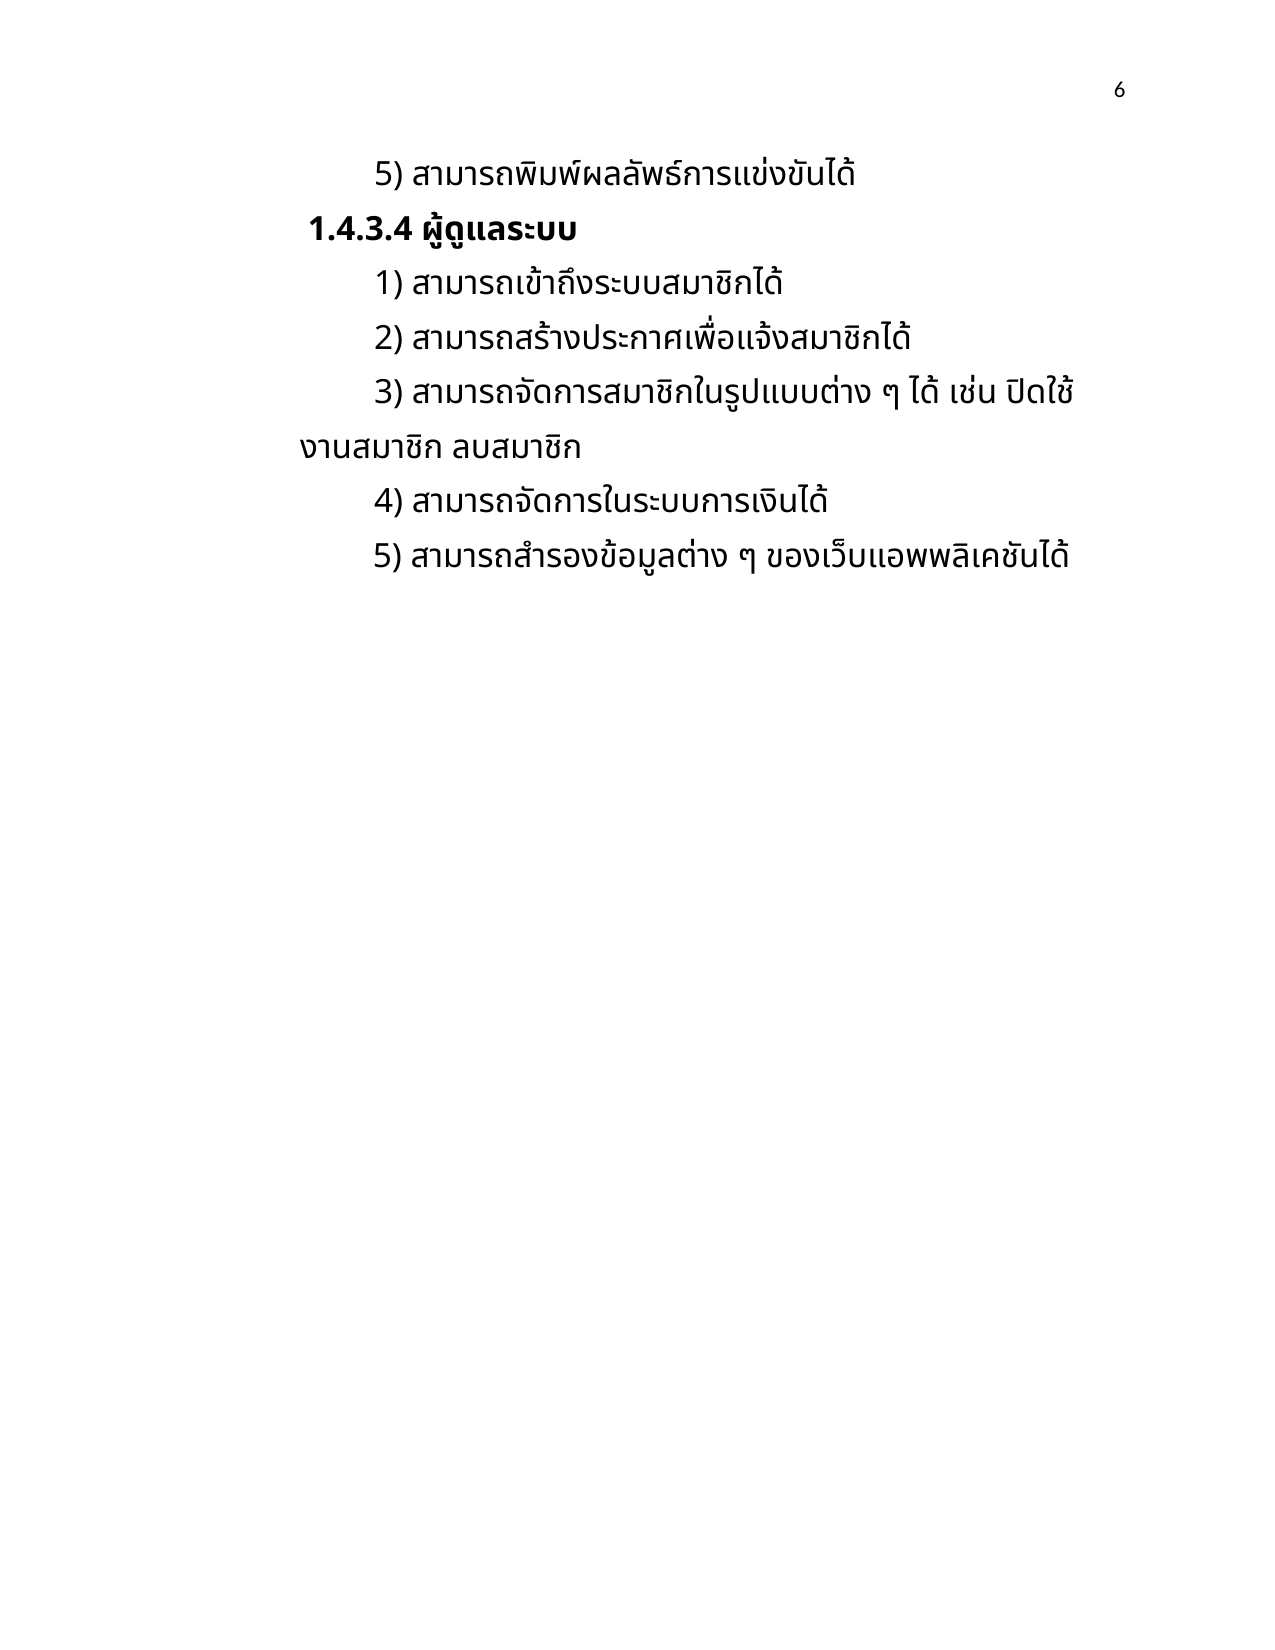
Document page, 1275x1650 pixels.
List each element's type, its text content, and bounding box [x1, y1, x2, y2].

text 3) สามารถจัดการสมาชิกในรูปแบบต่าง ๆ ได้ เช่น ปิดใช้งานสมาชิก ลบสมาชิก [300, 368, 1125, 473]
text 5) สามารถสำรองข้อมูลต่าง ๆ ของเว็บแอพพลิเคชันได้ [300, 532, 1125, 582]
text 2) สามารถสร้างประกาศเพื่อแจ้งสมาชิกได้ [300, 314, 1125, 364]
text 5) สามารถพิมพ์ผลลัพธ์การแข่งขันได้ [300, 150, 1125, 201]
text 1.4.3.4 ผู้ดูแลระบบ [308, 204, 1125, 255]
text 4) สามารถจัดการในระบบการเงินได้ [300, 477, 1125, 528]
text 1) สามารถเข้าถึงระบบสมาชิกได้ [300, 259, 1125, 310]
